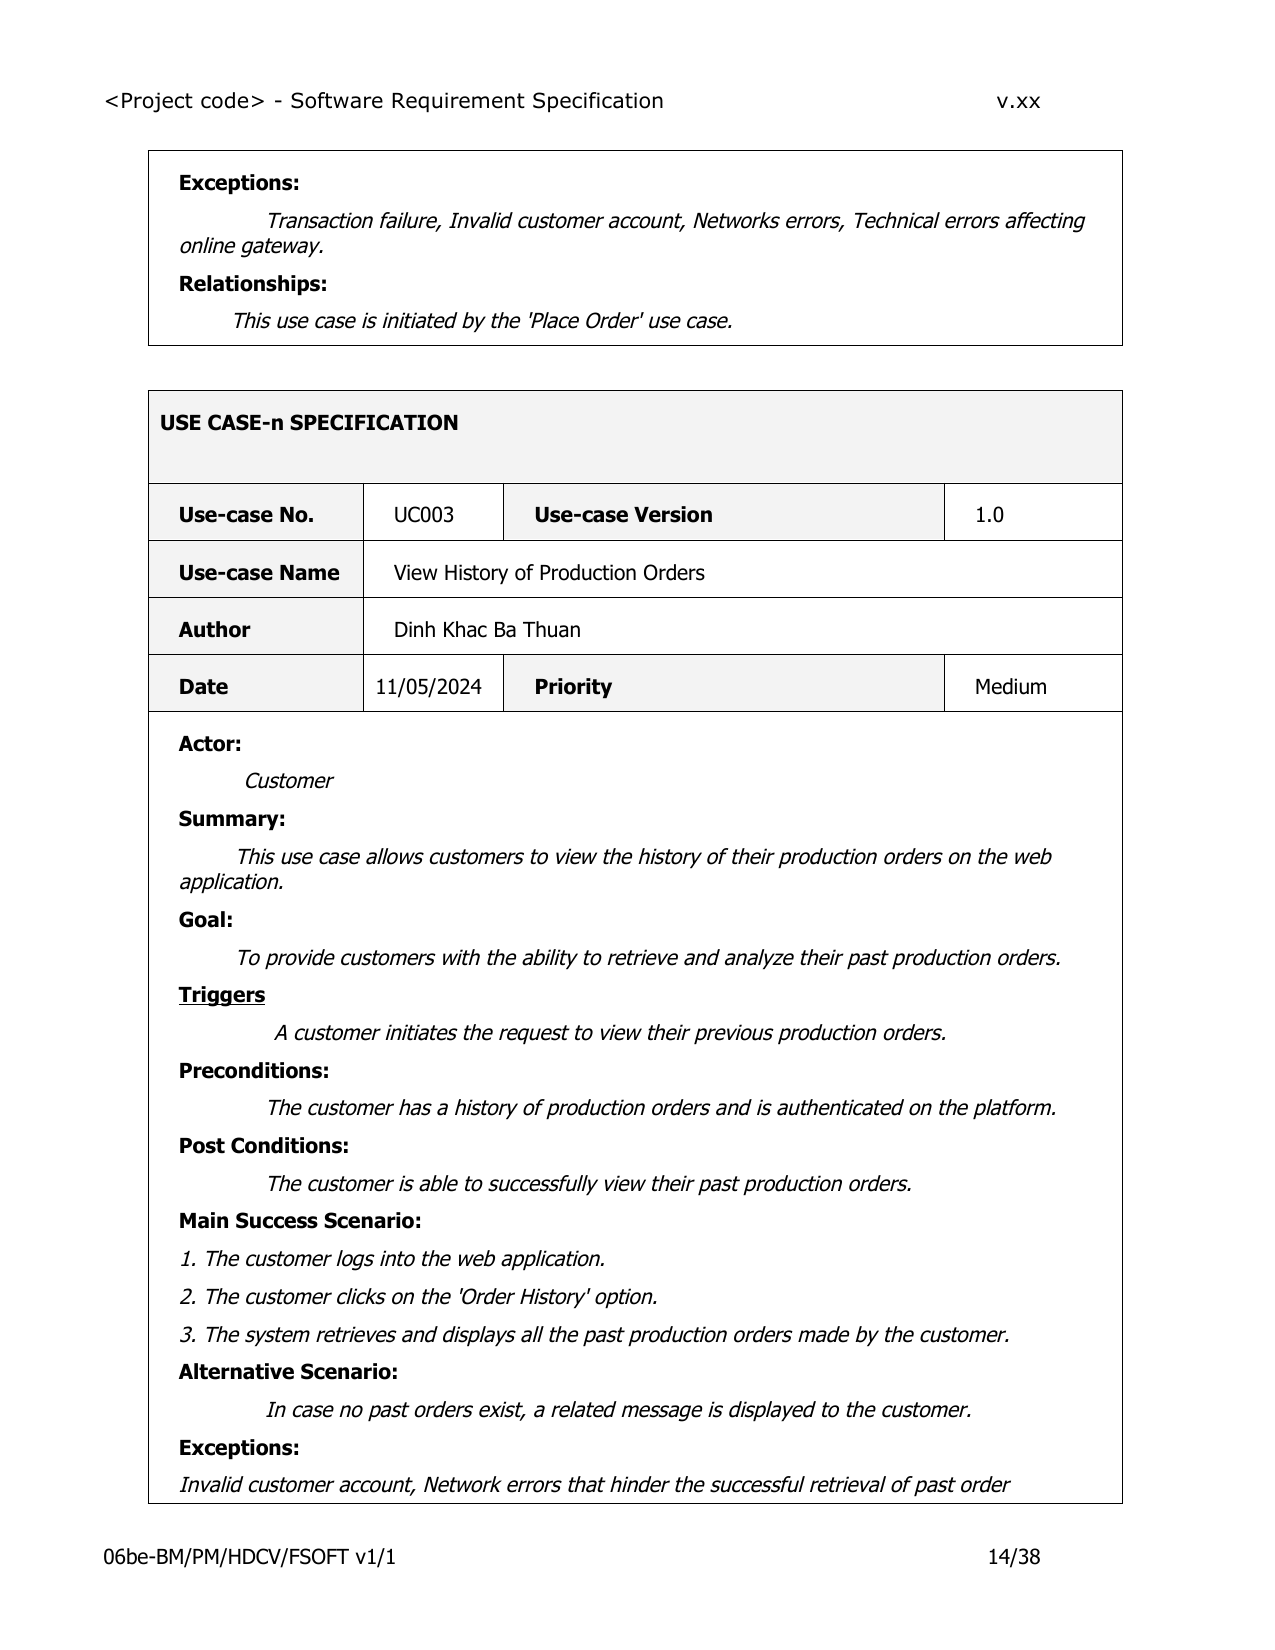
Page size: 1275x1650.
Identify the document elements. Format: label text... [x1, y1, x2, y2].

table_cell Medium [945, 655, 1122, 711]
table_cell Date [149, 655, 363, 711]
table_cell 1.0 [945, 484, 1122, 539]
table_header USE CASE-n SPECIFICATION [149, 391, 1122, 482]
table_cell Author [149, 598, 363, 654]
table_cell Use-case Name [149, 541, 363, 597]
table_cell View History of Production Orders [364, 541, 1122, 597]
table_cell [149, 712, 1122, 1503]
table_cell Use-case No. [149, 484, 363, 539]
table_cell Use-case Version [504, 484, 944, 539]
table_cell UC003 [364, 484, 503, 539]
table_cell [149, 151, 1122, 345]
table_cell Dinh Khac Ba Thuan [364, 598, 1122, 654]
table_cell Priority [504, 655, 944, 711]
table_cell 11/05/2024 [364, 655, 503, 711]
